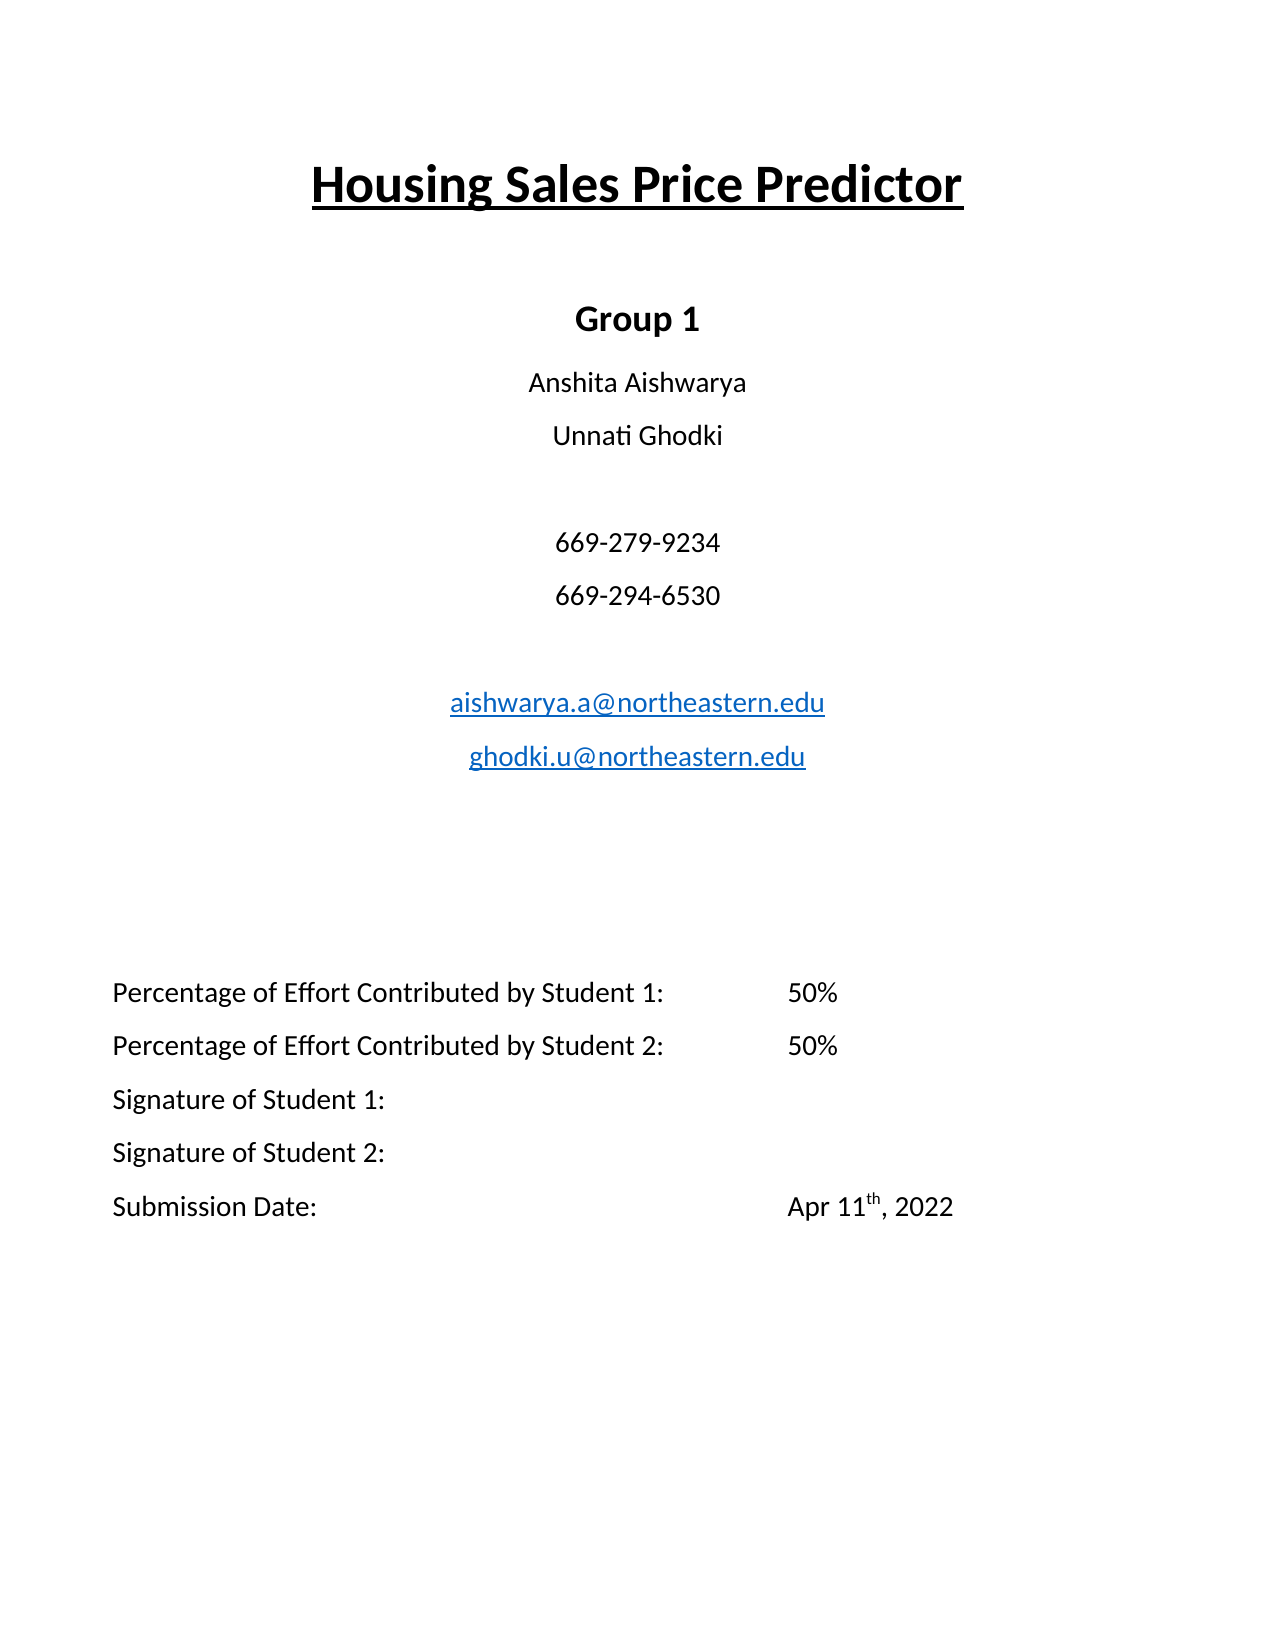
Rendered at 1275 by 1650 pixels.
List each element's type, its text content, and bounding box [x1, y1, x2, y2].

text 669-294-6530 [112, 577, 1162, 613]
text Anshita Aishwarya [112, 364, 1162, 399]
text Percentage of Effort Contributed by Student 2: 50% [112, 1027, 1162, 1063]
text Group 1 [112, 295, 1162, 341]
text Percentage of Effort Contributed by Student 1: 50% [112, 974, 1162, 1010]
text ghodki.u@northeastern.edu [112, 738, 1162, 773]
text Housing Sales Price Predictor [112, 150, 1162, 216]
text Unnati Ghodki [112, 417, 1162, 453]
text Submission Date: Apr 11th, 2022 [112, 1188, 1162, 1223]
text Signature of Student 1: [112, 1081, 1162, 1117]
text aishwarya.a@northeastern.edu [112, 684, 1162, 720]
text 669-279-9234 [112, 524, 1162, 559]
text Signature of Student 2: [112, 1134, 1162, 1170]
